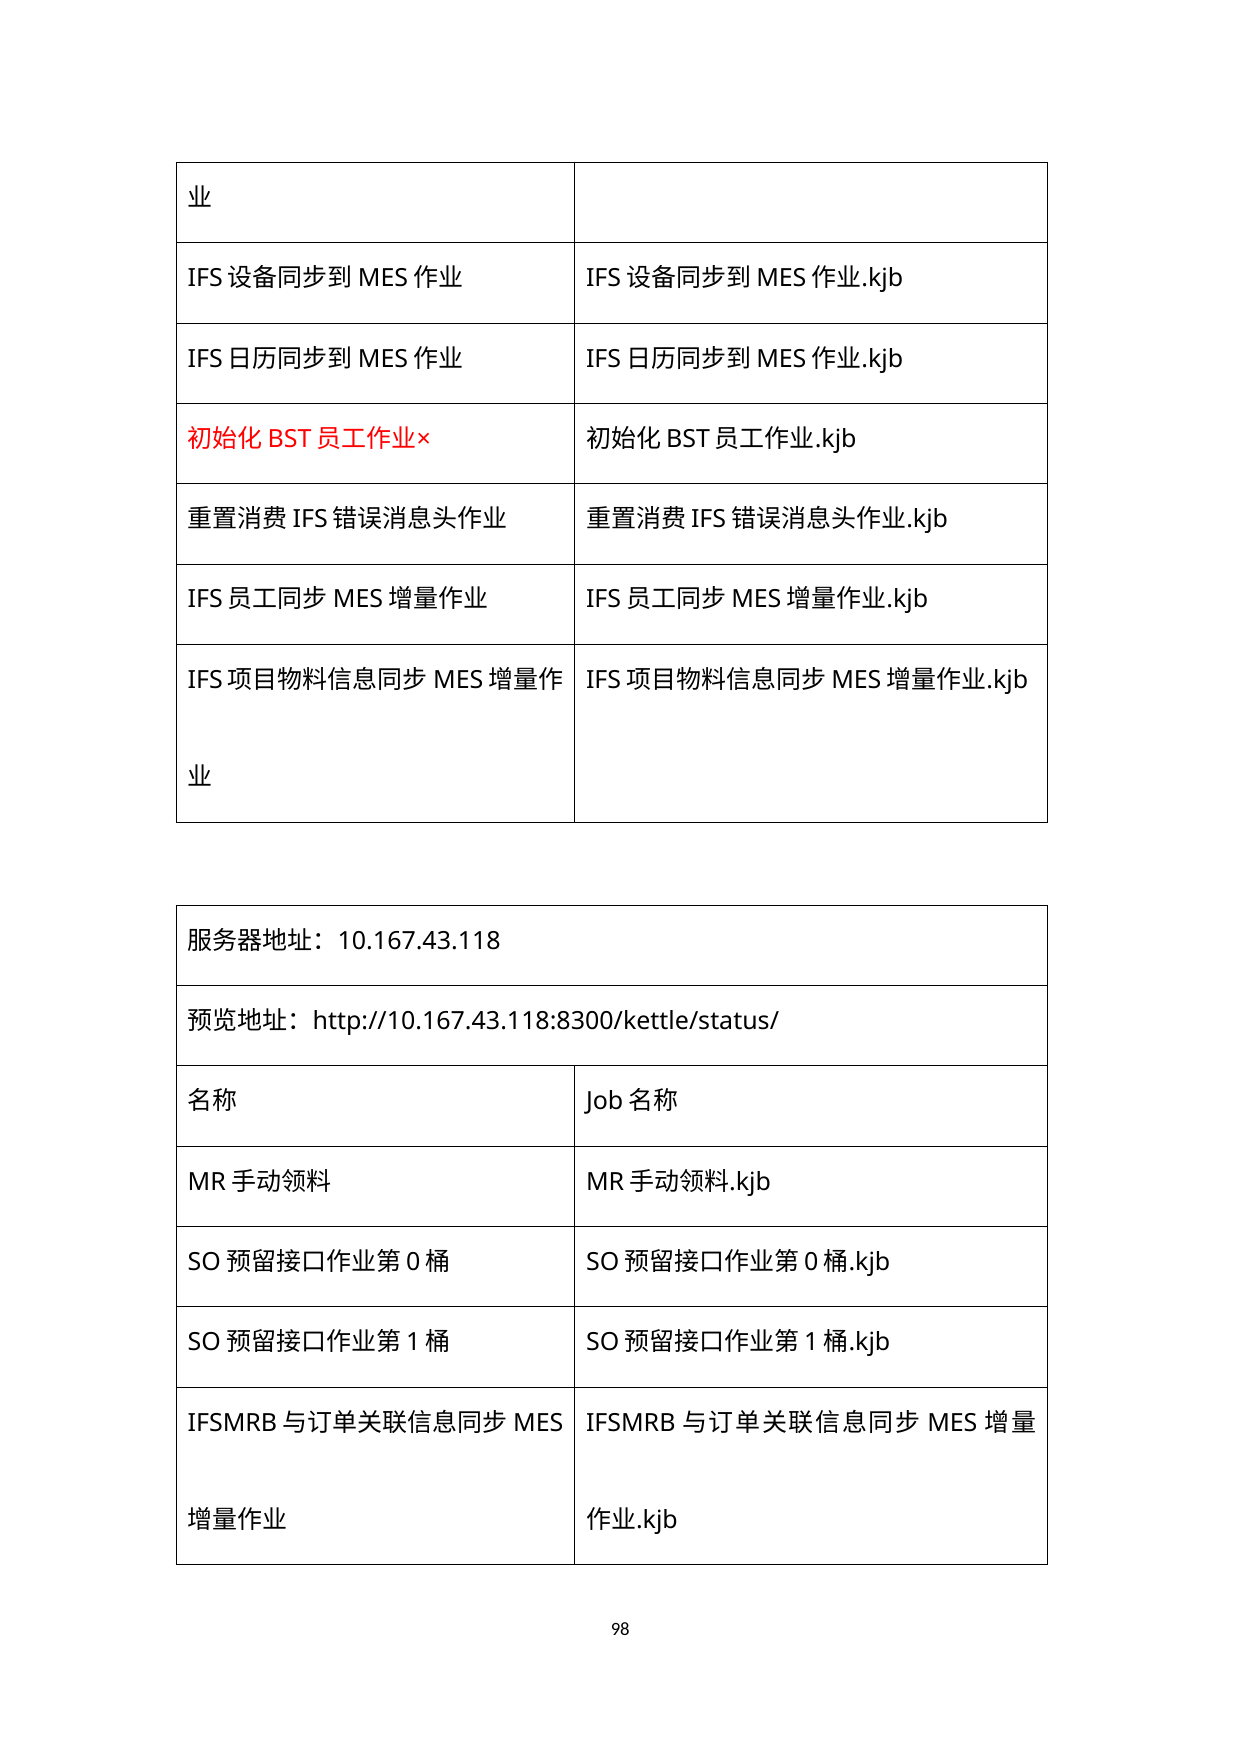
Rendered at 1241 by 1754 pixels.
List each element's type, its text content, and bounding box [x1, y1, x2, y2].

table_cell 名称 [177, 1066, 574, 1146]
table_cell IFSMRB与订单关联信息同步MES增量作业 [177, 1388, 574, 1564]
table_cell IFS项目物料信息同步MES增量作业 [177, 645, 574, 822]
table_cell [575, 163, 1047, 242]
table_cell MR手动领料 [177, 1147, 574, 1226]
table_cell 预览地址：http://10.167.43.118:8300/kettle/status/ [177, 986, 1047, 1065]
table_cell SO预留接口作业第1桶.kjb [575, 1307, 1047, 1387]
table_header 服务器地址：10.167.43.118 [177, 906, 1047, 985]
table_cell IFS设备同步到MES作业.kjb [575, 243, 1047, 323]
table_cell IFSMRB与订单关联信息同步MES增量作业.kjb [575, 1388, 1047, 1564]
table_cell IFS日历同步到MES作业.kjb [575, 324, 1047, 403]
table_cell SO预留接口作业第1桶 [177, 1307, 574, 1387]
table_cell 重置消费IFS错误消息头作业 [177, 484, 574, 563]
table_cell MR手动领料.kjb [575, 1147, 1047, 1226]
table_cell IFS日历同步到MES作业 [177, 324, 574, 403]
table_cell Job名称 [575, 1066, 1047, 1146]
table_cell 重置消费IFS错误消息头作业.kjb [575, 484, 1047, 563]
table_cell SO预留接口作业第0桶.kjb [575, 1227, 1047, 1306]
table_cell IFS员工同步MES增量作业 [177, 565, 574, 644]
table_cell IFS设备同步到MES作业 [177, 243, 574, 323]
table_cell 初始化BST员工作业× [177, 404, 574, 483]
table_cell SO预留接口作业第0桶 [177, 1227, 574, 1306]
table_cell IFS项目物料信息同步MES增量作业.kjb [575, 645, 1047, 822]
table_cell IFS员工同步MES增量作业.kjb [575, 565, 1047, 644]
table_cell IFS配置结构信息同步MES增量作业 [177, 163, 574, 242]
table_cell 初始化BST员工作业.kjb [575, 404, 1047, 483]
